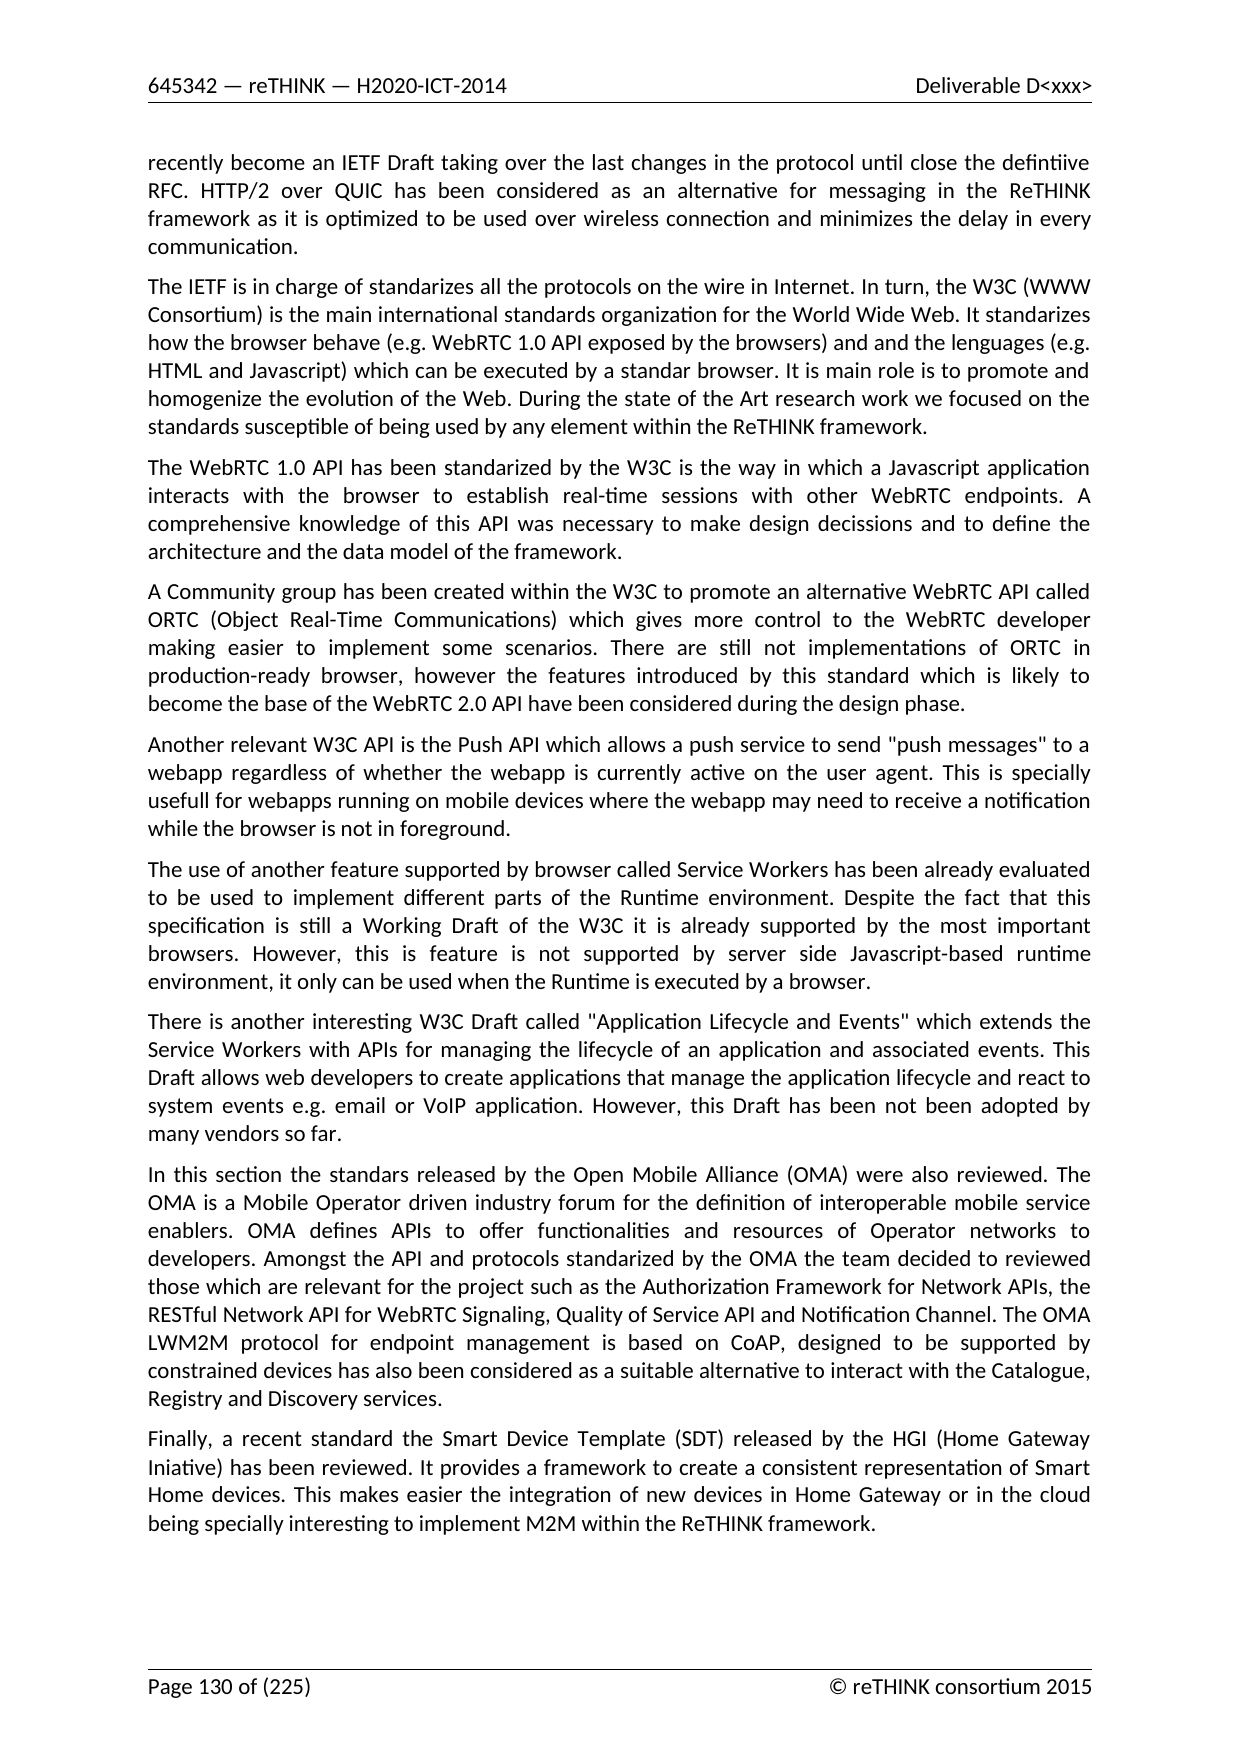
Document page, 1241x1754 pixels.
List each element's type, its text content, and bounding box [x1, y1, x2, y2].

text The IETF is in charge of standarizes all the protocols on the wire in Internet. In turn, the W3C (WWW Consortium) is the main international standards organization for the World Wide Web. It standarizes how the browser behave (e.g. WebRTC 1.0 API exposed by the browsers) and and the lenguages (e.g. HTML and Javascript) which can be executed by a standar browser. It is main role is to promote and homogenize the evolution of the Web. During the state of the Art research work we focused on the standards susceptible of being used by any element within the ReTHINK framework. [148, 272, 1092, 440]
text There is another interesting W3C Draft called "Application Lifecycle and Events" which extends the Service Workers with APIs for managing the lifecycle of an application and associated events. This Draft allows web developers to create applications that manage the application lifecycle and react to system events e.g. email or VoIP application. However, this Draft has been not been adopted by many vendors so far. [148, 1007, 1092, 1147]
text In this section the standars released by the Open Mobile Alliance (OMA) were also reviewed. The OMA is a Mobile Operator driven industry forum for the definition of interoperable mobile service enablers. OMA defines APIs to offer functionalities and resources of Operator networks to developers. Amongst the API and protocols standarized by the OMA the team decided to reviewed those which are relevant for the project such as the Authorization Framework for Network APIs, the RESTful Network API for WebRTC Signaling, Quality of Service API and Notification Channel. The OMA LWM2M protocol for endpoint management is based on CoAP, designed to be supported by constrained devices has also been considered as a suitable alternative to interact with the Catalogue, Registry and Discovery services. [148, 1160, 1092, 1412]
text The WebRTC 1.0 API has been standarized by the W3C is the way in which a Javascript application interacts with the browser to establish real-time sessions with other WebRTC endpoints. A comprehensive knowledge of this API was necessary to make design decissions and to define the architecture and the data model of the framework. [148, 453, 1092, 565]
text Another relevant W3C API is the Push API which allows a push service to send "push messages" to a webapp regardless of whether the webapp is currently active on the user agent. This is specially usefull for webapps running on mobile devices where the webapp may need to receive a notification while the browser is not in foreground. [148, 730, 1092, 842]
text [148, 148, 1092, 260]
text The use of another feature supported by browser called Service Workers has been already evaluated to be used to implement different parts of the Runtime environment. Despite the fact that this specification is still a Working Draft of the W3C it is already supported by the most important browsers. However, this is feature is not supported by server side Javascript-based runtime environment, it only can be used when the Runtime is executed by a browser. [148, 855, 1092, 995]
text Finally, a recent standard the Smart Device Template (SDT) released by the HGI (Home Gateway Iniative) has been reviewed. It provides a framework to create a consistent representation of Smart Home devices. This makes easier the integration of new devices in Home Gateway or in the cloud being specially interesting to implement M2M within the ReTHINK framework. [148, 1424, 1092, 1537]
text A Community group has been created within the W3C to promote an alternative WebRTC API called ORTC (Object Real-Time Communications) which gives more control to the WebRTC developer making easier to implement some scenarios. There are still not implementations of ORTC in production-ready browser, however the features introduced by this standard which is likely to become the base of the WebRTC 2.0 API have been considered during the design phase. [148, 577, 1092, 718]
